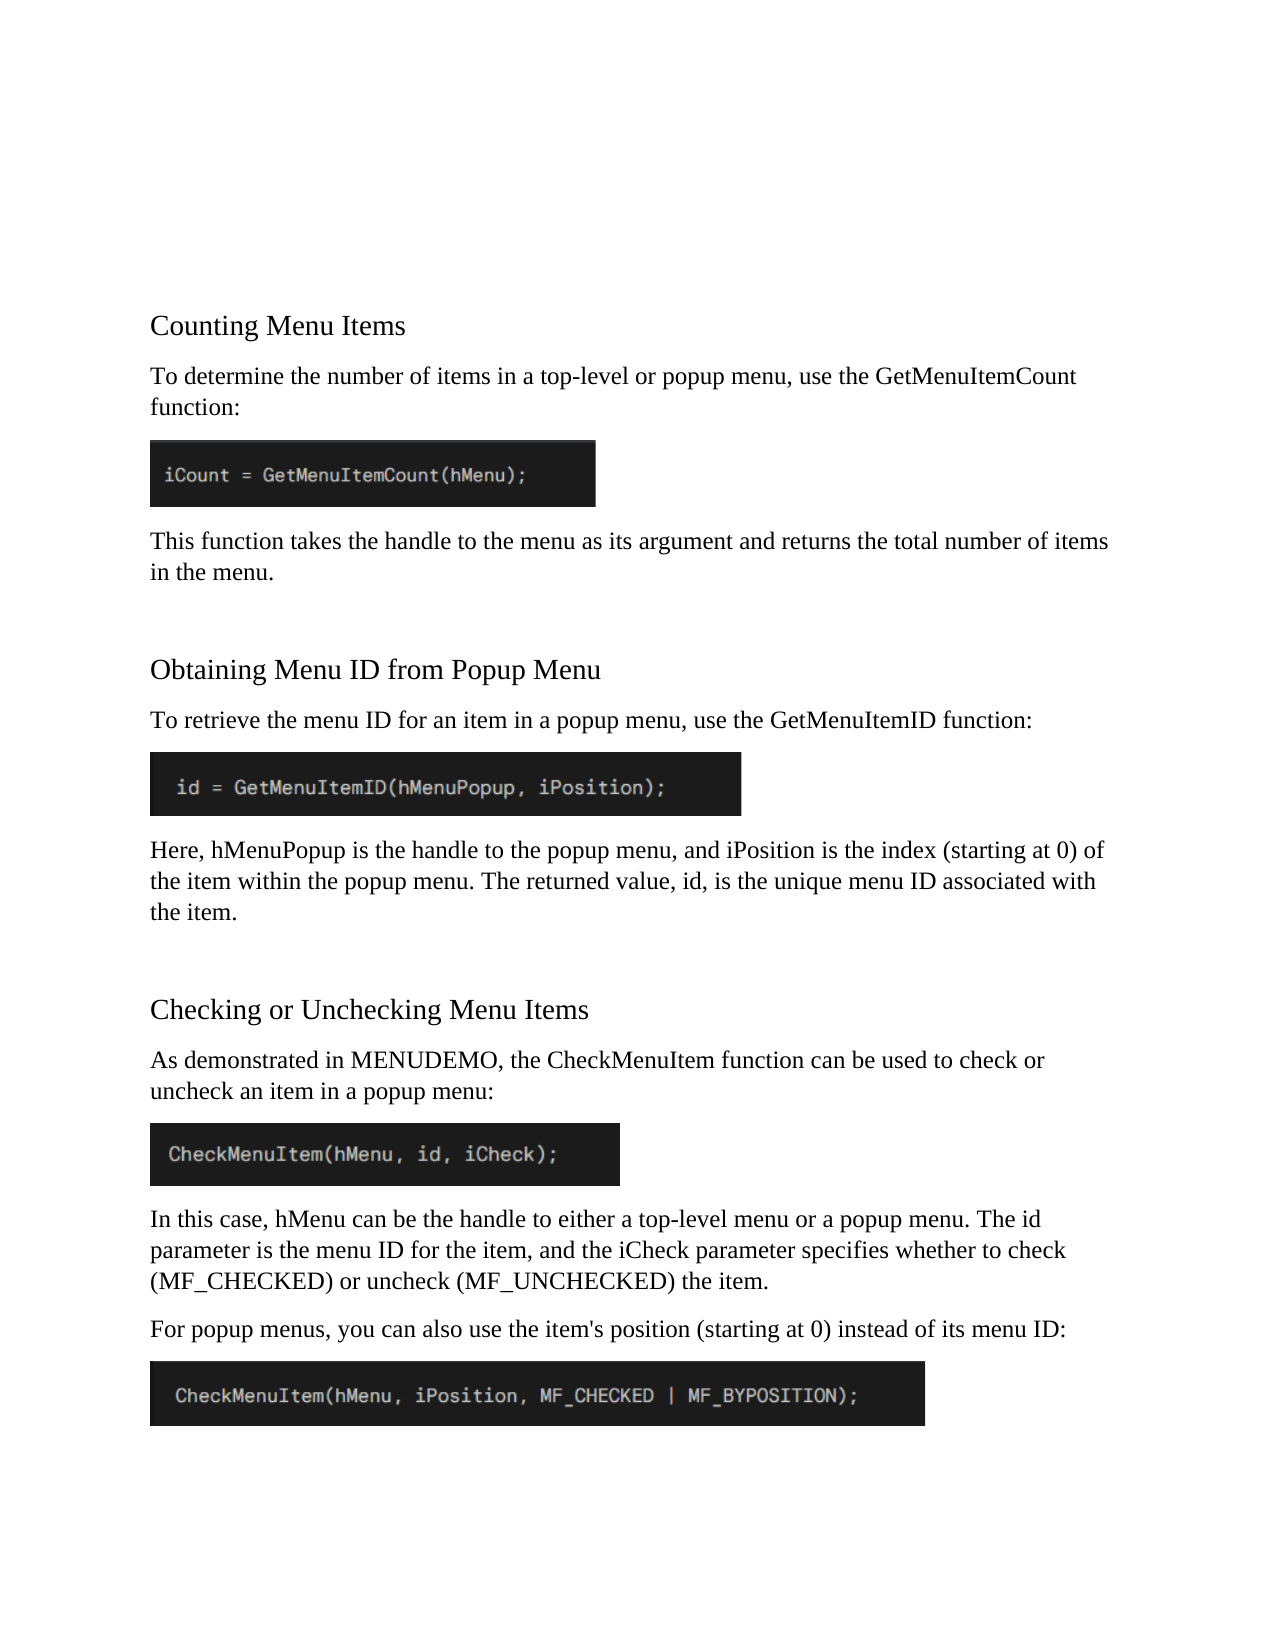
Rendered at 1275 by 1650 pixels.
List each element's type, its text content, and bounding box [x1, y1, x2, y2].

text To determine the number of items in a top-level or popup menu, use the GetMenuItemCount function: [150, 361, 1125, 421]
picture [150, 1123, 620, 1186]
text Counting Menu Items [150, 308, 1125, 342]
text As demonstrated in MENUDEMO, the CheckMenuItem function can be used to check or uncheck an item in a popup menu: [150, 1045, 1125, 1105]
text Obtaining Menu ID from Popup Menu [150, 652, 1125, 686]
picture [150, 440, 596, 507]
text For popup menus, you can also use the item's position (starting at 0) instead of its menu ID: [150, 1314, 1125, 1343]
text This function takes the handle to the menu as its argument and returns the total number of items in the menu. [150, 526, 1125, 586]
text Here, hMenuPopup is the handle to the popup menu, and iPosition is the index (starting at 0) of the item within the popup menu. The returned value, id, is the unique menu ID associated with the item. [150, 835, 1125, 926]
text To retrieve the menu ID for an item in a popup menu, use the GetMenuItemID function: [150, 705, 1125, 734]
picture [150, 1361, 926, 1426]
picture [150, 752, 742, 816]
text In this case, hMenu can be the handle to either a top-level menu or a popup menu. The id parameter is the menu ID for the item, and the iCheck parameter specifies whether to check (MF_CHECKED) or uncheck (MF_UNCHECKED) the item. [150, 1204, 1125, 1295]
text Checking or Unchecking Menu Items [150, 992, 1125, 1026]
